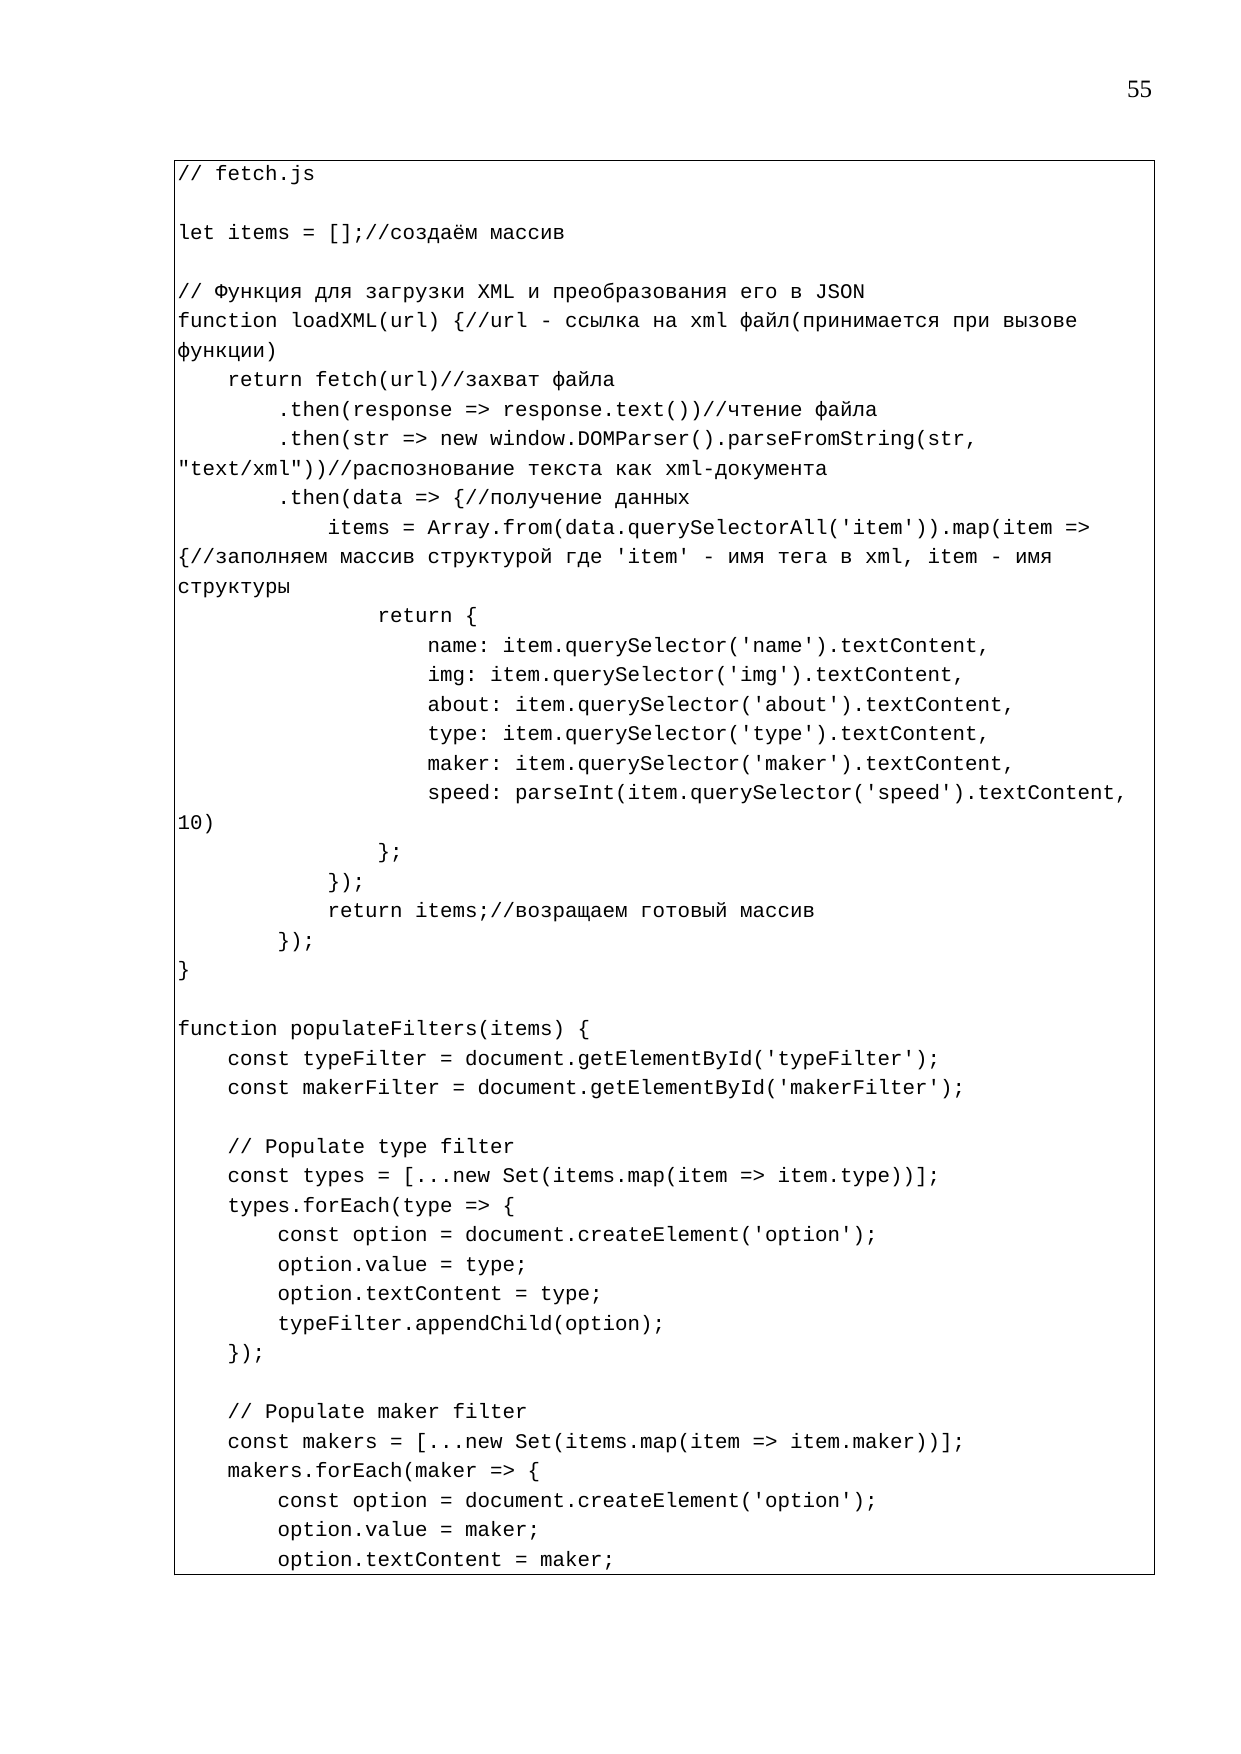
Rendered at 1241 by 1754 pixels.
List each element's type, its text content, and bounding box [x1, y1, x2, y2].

text // fetch.js [175, 161, 1154, 187]
text const typeFilter = document.getElementById('typeFilter'); [175, 1044, 1154, 1071]
text // Populate type filter [175, 1133, 1154, 1159]
text const makerFilter = document.getElementById('makerFilter'); [175, 1074, 1154, 1101]
text makers.forEach(maker => { [175, 1457, 1154, 1484]
text return items;//возращаем готовый массив [175, 897, 1154, 924]
text }); [175, 926, 1154, 953]
text const makers = [...new Set(items.map(item => item.maker))]; [175, 1428, 1154, 1454]
text option.value = maker; [175, 1516, 1154, 1543]
text // Функция для загрузки XML и преобразования его в JSON [175, 278, 1154, 305]
text return { [175, 602, 1154, 629]
text }); [175, 1339, 1154, 1366]
text .then(response => response.text())//чтение файла [175, 396, 1154, 423]
text const option = document.createElement('option'); [175, 1487, 1154, 1513]
text // Populate maker filter [175, 1398, 1154, 1425]
text option.value = type; [175, 1251, 1154, 1277]
text function populateFilters(items) { [175, 1015, 1154, 1042]
text option.textContent = type; [175, 1280, 1154, 1307]
text const option = document.createElement('option'); [175, 1221, 1154, 1248]
text const types = [...new Set(items.map(item => item.type))]; [175, 1162, 1154, 1189]
text function loadXML(url) {//url - ссылка на xml файл(принимается при вызове функции) [175, 307, 1154, 364]
text type: item.querySelector('type').textContent, [175, 720, 1154, 747]
text } [175, 956, 1154, 983]
text let items = [];//создаём массив [175, 219, 1154, 246]
text .then(str => new window.DOMParser().parseFromString(str, "text/xml"))//распознование текста как xml-документа [175, 425, 1154, 482]
text return fetch(url)//захват файла [175, 366, 1154, 393]
text img: item.querySelector('img').textContent, [175, 661, 1154, 688]
text name: item.querySelector('name').textContent, [175, 632, 1154, 658]
text types.forEach(type => { [175, 1192, 1154, 1218]
text option.textContent = maker; [175, 1546, 1154, 1574]
text typeFilter.appendChild(option); [175, 1310, 1154, 1336]
text }); [175, 867, 1154, 894]
text maker: item.querySelector('maker').textContent, [175, 749, 1154, 776]
text about: item.querySelector('about').textContent, [175, 691, 1154, 717]
text }; [175, 838, 1154, 865]
text items = Array.from(data.querySelectorAll('item')).map(item => {//заполняем массив структурой где 'item' - имя тега в xml, item - имя структуры [175, 514, 1154, 599]
text .then(data => {//получение данных [175, 484, 1154, 511]
text speed: parseInt(item.querySelector('speed').textContent, 10) [175, 779, 1154, 835]
